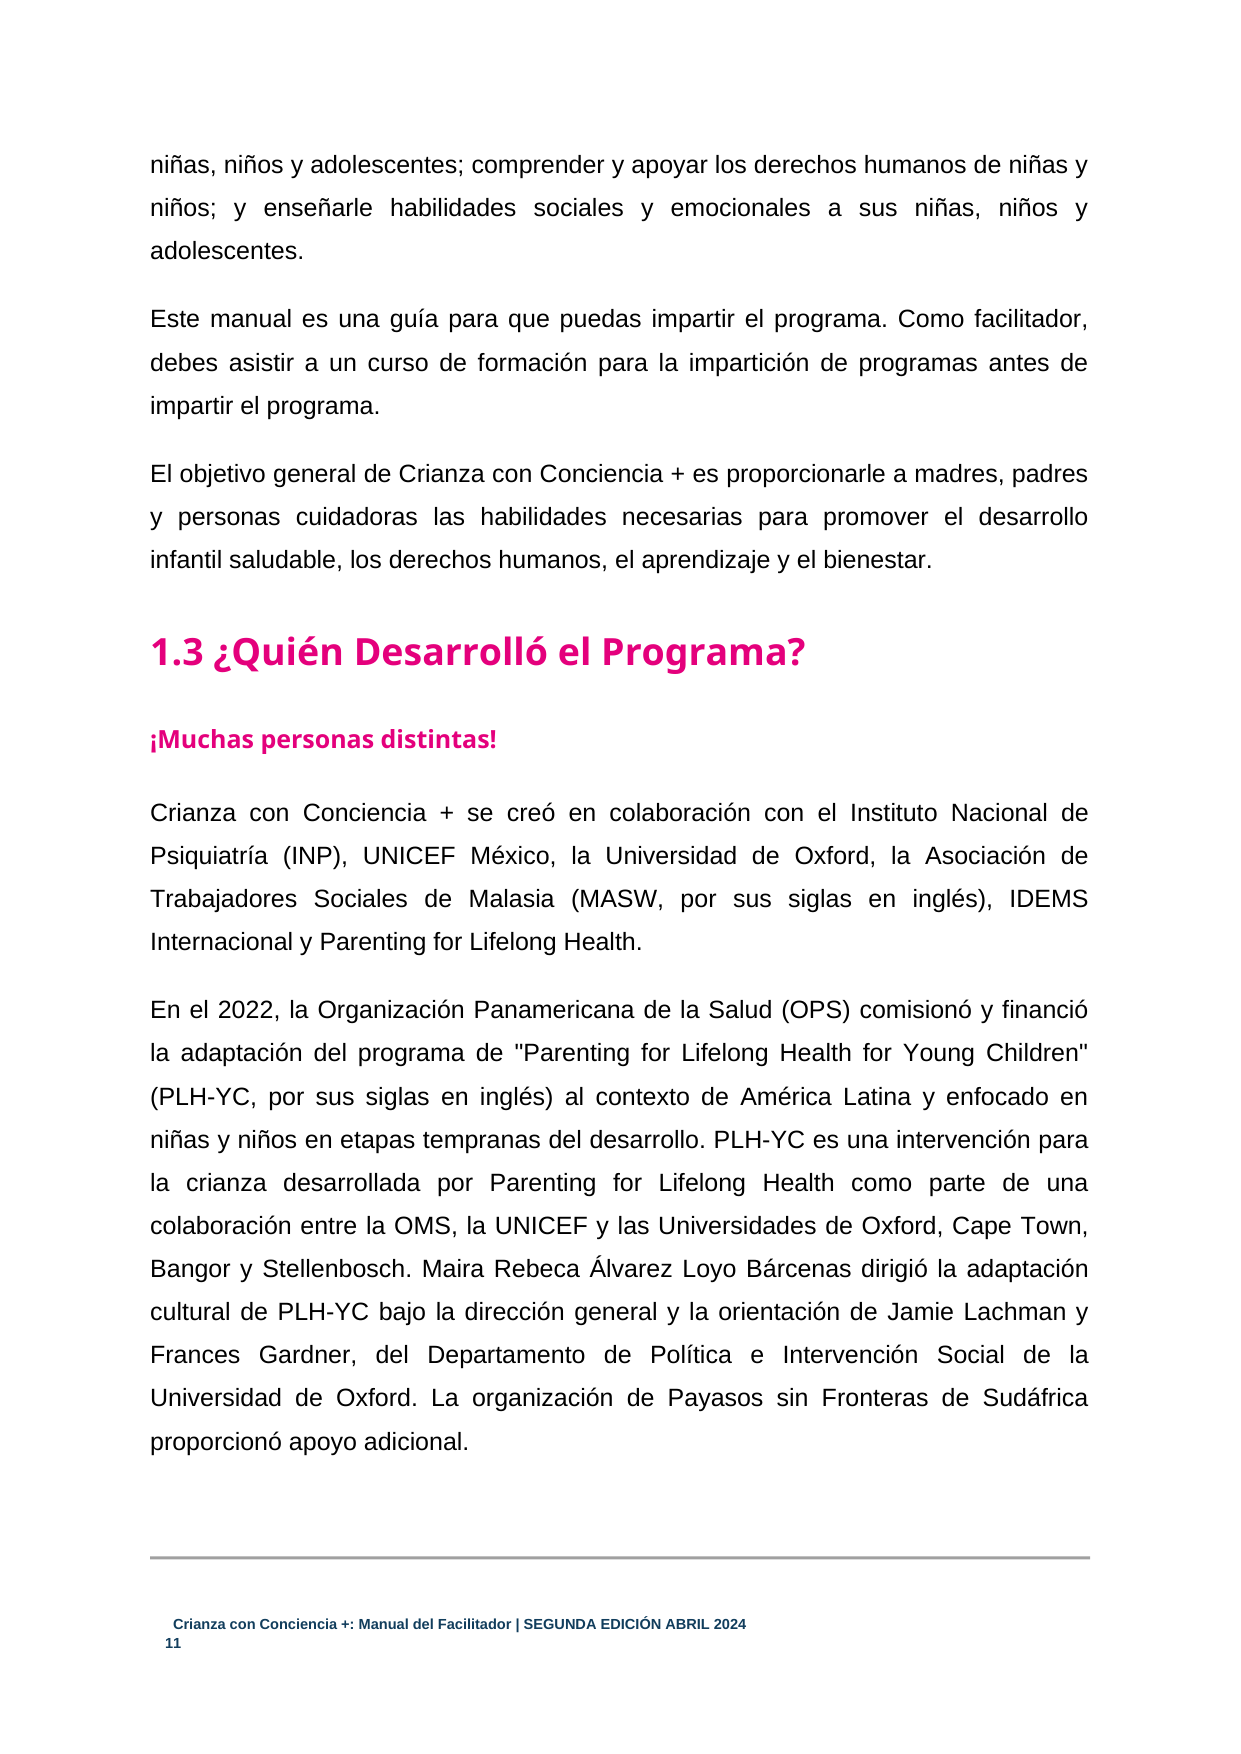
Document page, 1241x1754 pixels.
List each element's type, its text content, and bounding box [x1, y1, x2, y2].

text ¡Muchas personas distintas! [150, 722, 1090, 756]
text El objetivo general de Crianza con Conciencia + es proporcionarle a madres, padres y personas cuidadoras las habilidades necesarias para promover el desarrollo infantil saludable, los derechos humanos, el aprendizaje y el bienestar. [150, 459, 1090, 574]
text Crianza con Conciencia + se creó en colaboración con el Instituto Nacional de Psiquiatría (INP), UNICEF México, la Universidad de Oxford, la Asociación de Trabajadores Sociales de Malasia (MASW, por sus siglas en inglés), IDEMS Internacional y Parenting for Lifelong Health. [150, 798, 1090, 956]
text Este manual es una guía para que puedas impartir el programa. Como facilitador, debes asistir a un curso de formación para la impartición de programas antes de impartir el programa. [150, 304, 1090, 419]
subtitle 1.3 ¿Quién Desarrolló el Programa? [150, 626, 1090, 677]
text En el 2022, la Organización Panamericana de la Salud (OPS) comisionó y financió la adaptación del programa de "Parenting for Lifelong Health for Young Children" (PLH-YC, por sus siglas en inglés) al contexto de América Latina y enfocado en niñas y niños en etapas tempranas del desarrollo. PLH-YC es una intervención para la crianza desarrollada por Parenting for Lifelong Health como parte de una colaboración entre la OMS, la UNICEF y las Universidades de Oxford, Cape Town, Bangor y Stellenbosch. Maira Rebeca Álvarez Loyo Bárcenas dirigió la adaptación cultural de PLH-YC bajo la dirección general y la orientación de Jamie Lachman y Frances Gardner, del Departamento de Política e Intervención Social de la Universidad de Oxford. La organización de Payasos sin Fronteras de Sudáfrica proporcionó apoyo adicional. [150, 995, 1090, 1455]
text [150, 150, 1090, 265]
